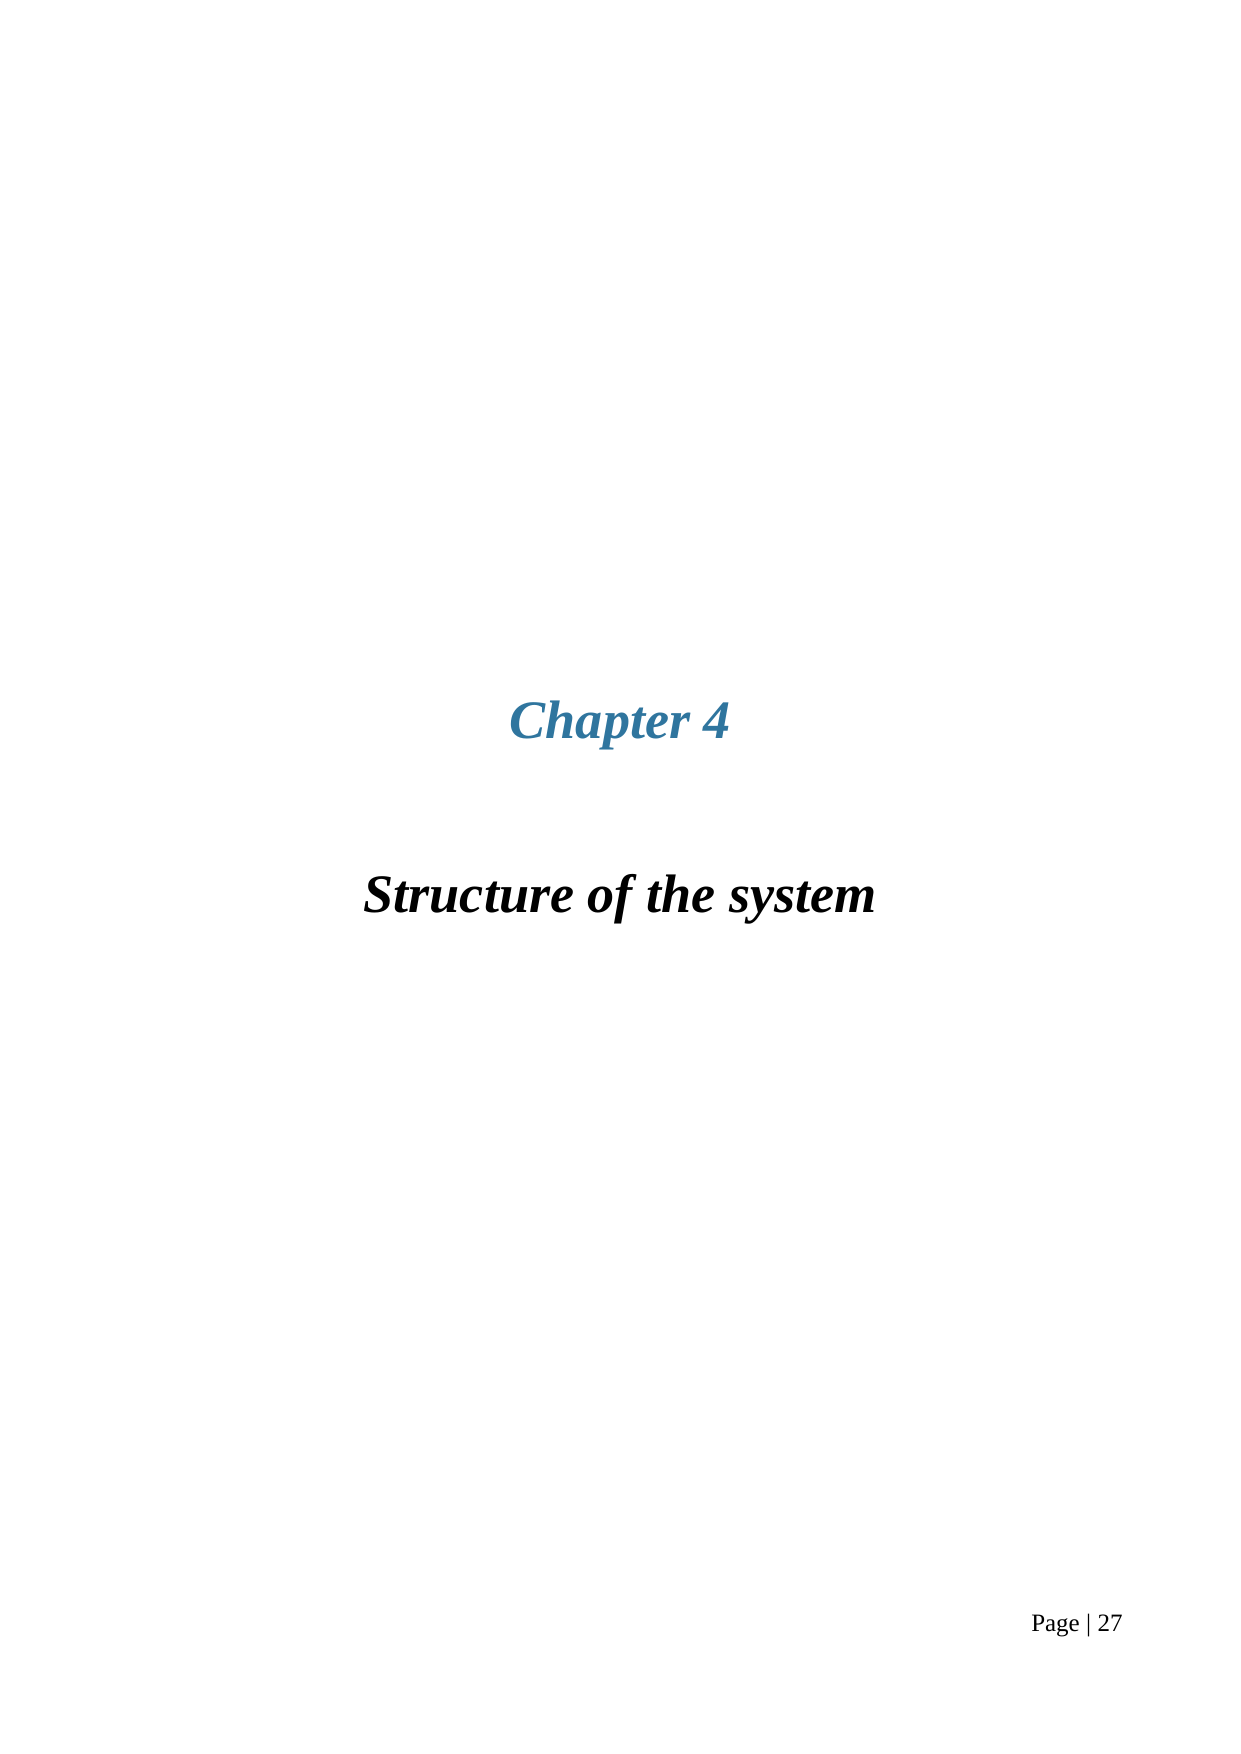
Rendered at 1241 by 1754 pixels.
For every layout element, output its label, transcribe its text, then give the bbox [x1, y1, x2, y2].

subtitle Chapter 4 [118, 688, 1122, 750]
subtitle Structure of the system [118, 862, 1122, 924]
